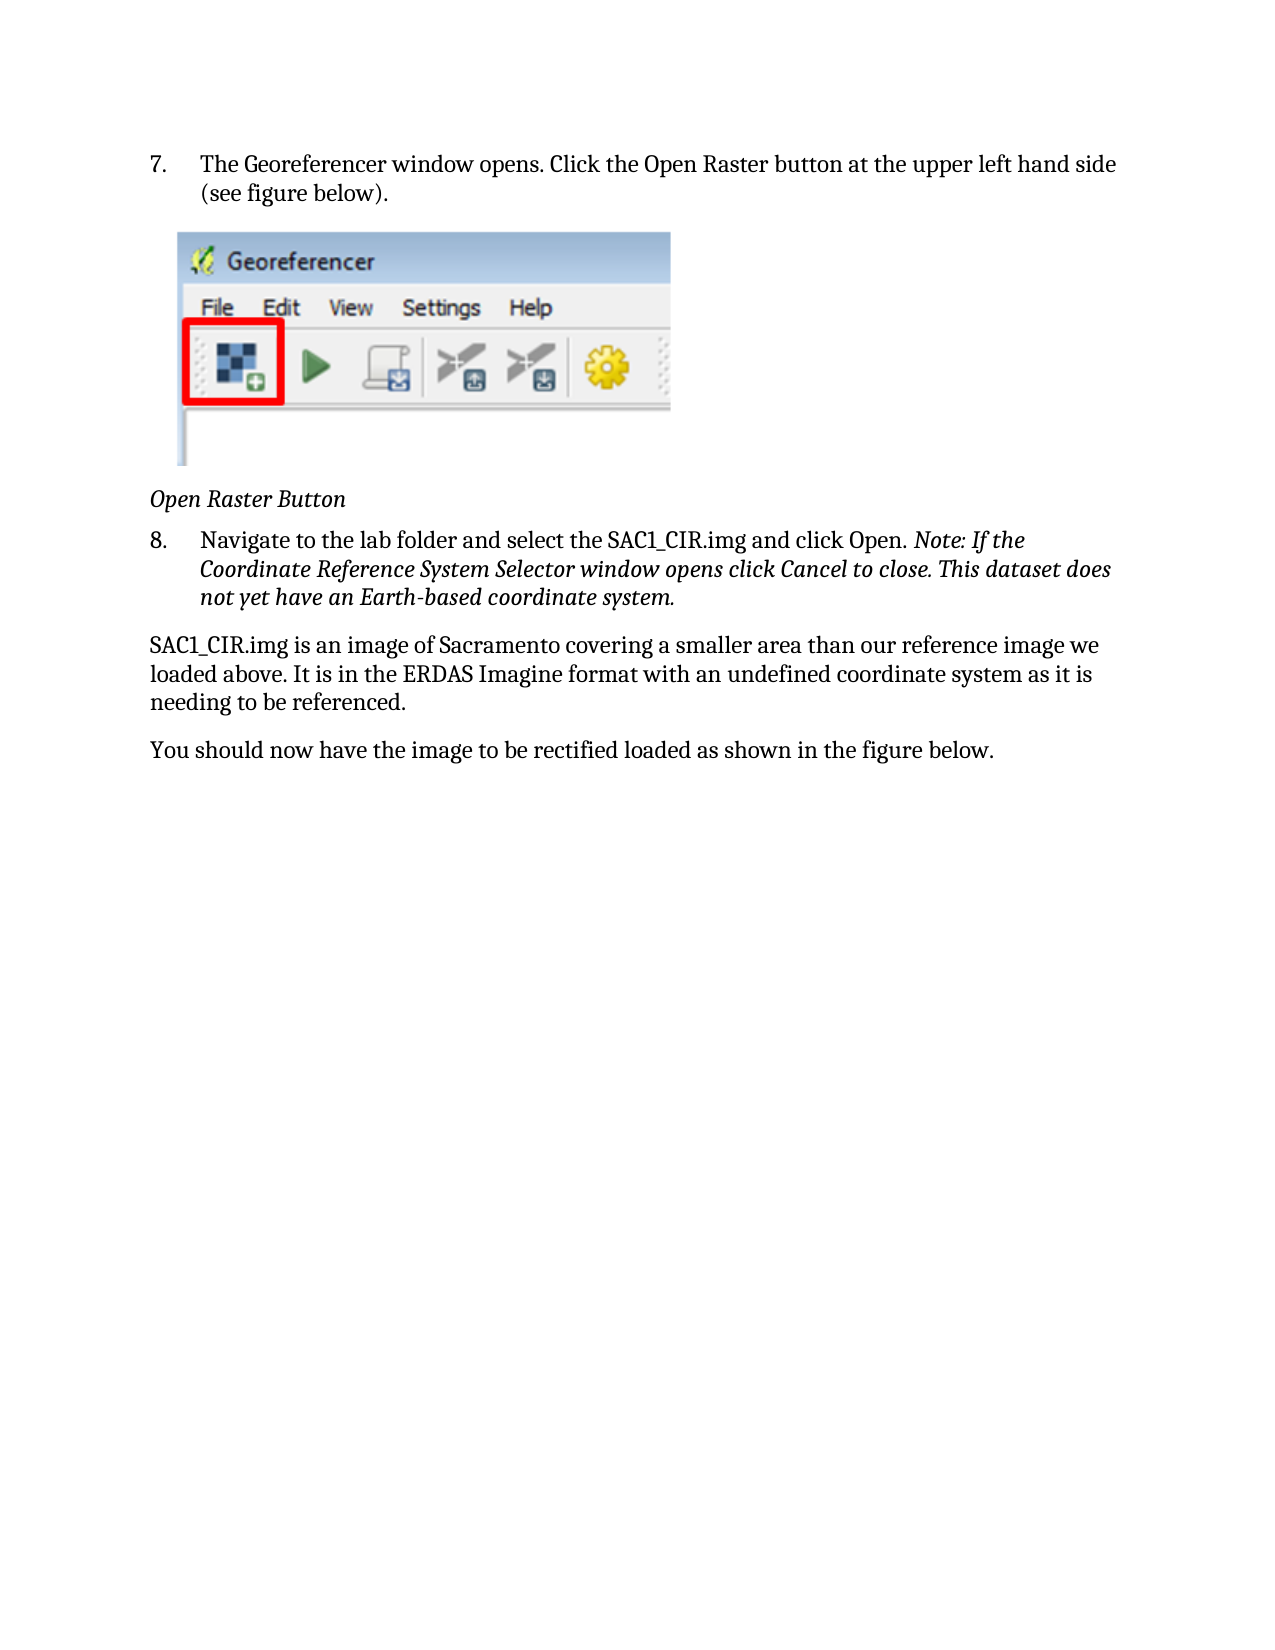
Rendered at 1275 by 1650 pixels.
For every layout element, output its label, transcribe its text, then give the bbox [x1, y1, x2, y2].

picture [168, 226, 682, 466]
text SAC1_CIR.img is an image of Sacramento covering a smaller area than our reference image we loaded above. It is in the ERDAS Imagine format with an undefined coordinate system as it is needing to be referenced. [150, 631, 1125, 717]
list Navigate to the lab folder and select the SAC1_CIR.img and click Open. Note: If the Coordinate Reference System Selector window opens click Cancel to close. This dataset does not yet have an Earth-based coordinate system. [150, 526, 1125, 612]
list The Georeferencer window opens. Click the Open Raster button at the upper left hand side (see figure below). [150, 150, 1125, 207]
text You should now have the image to be rectified loaded as shown in the figure below. [150, 736, 1125, 764]
text Open Raster Button [150, 484, 1125, 513]
